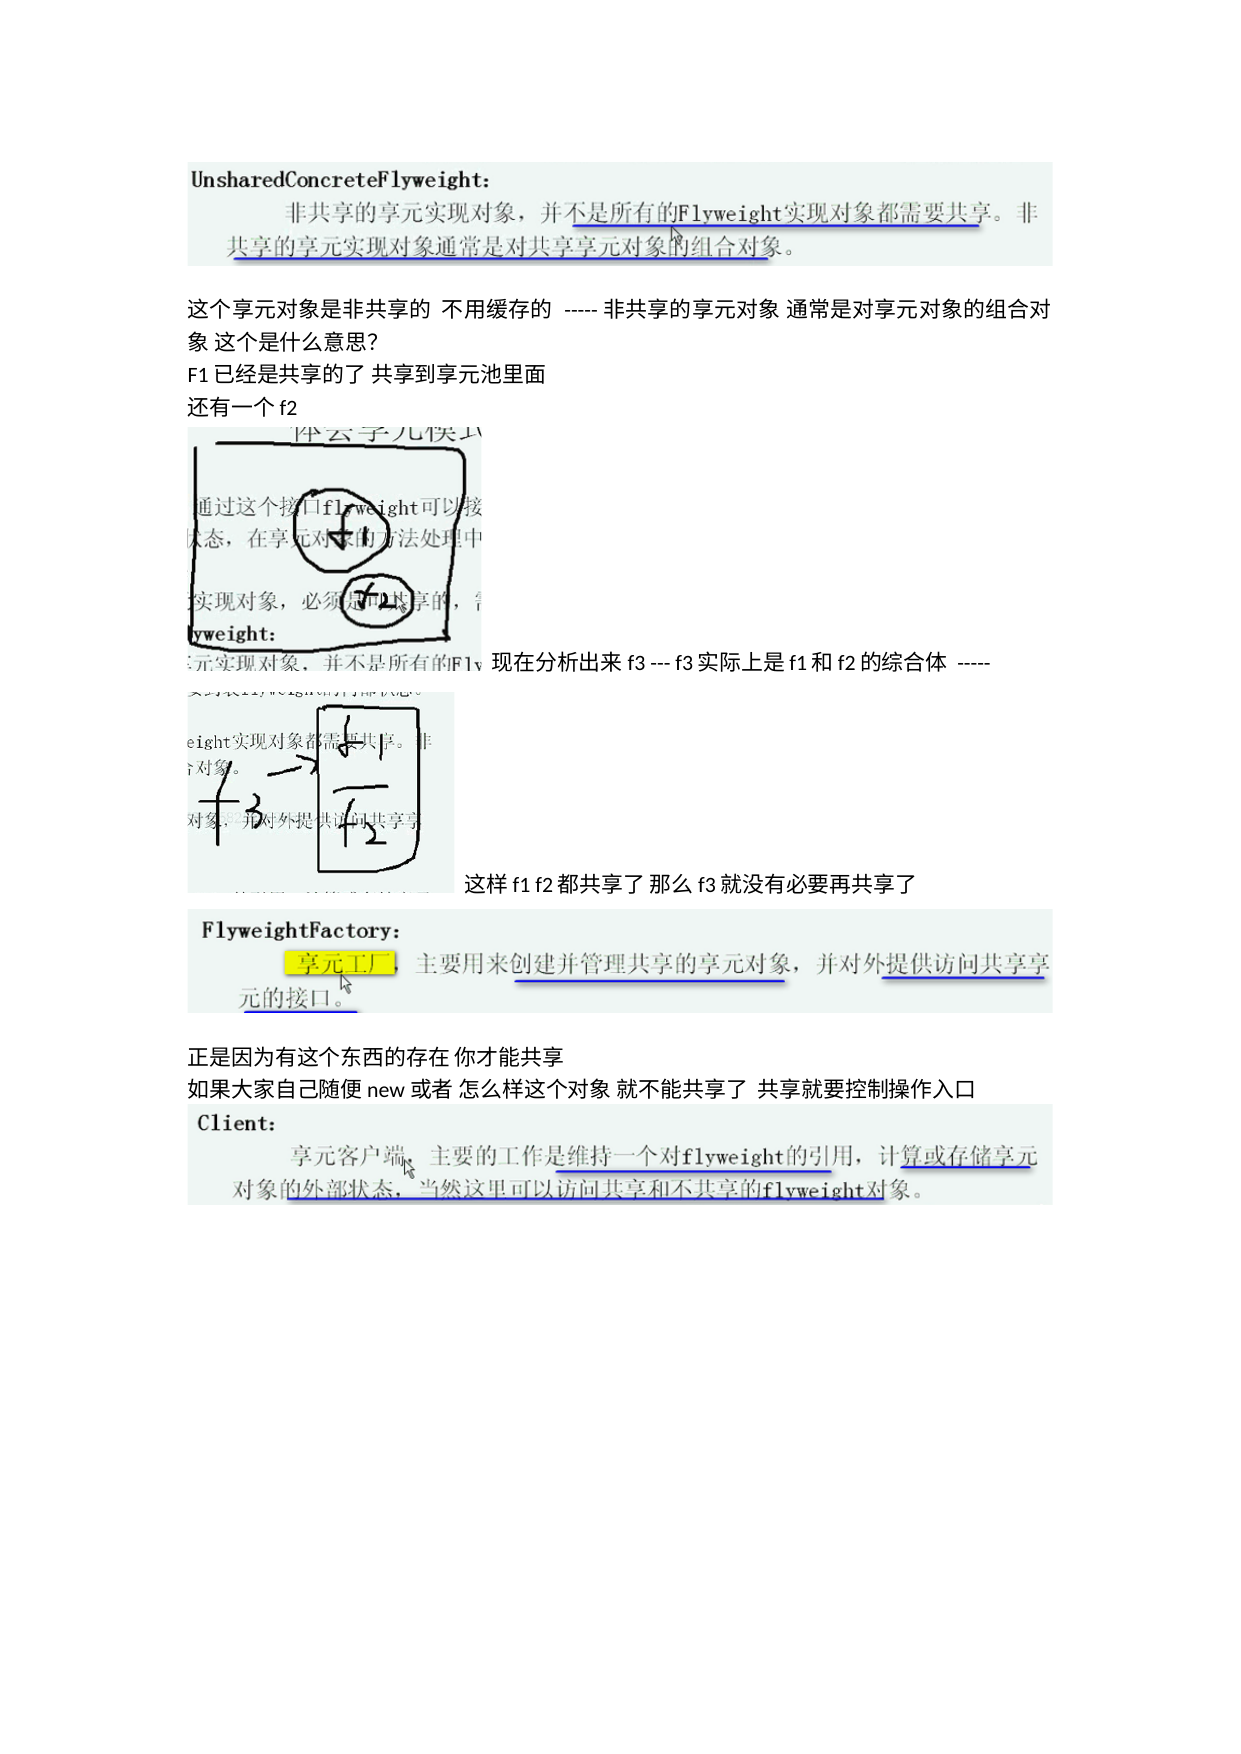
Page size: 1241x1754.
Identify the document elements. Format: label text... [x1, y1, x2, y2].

picture [187, 427, 482, 671]
picture [187, 1104, 1053, 1205]
picture [187, 692, 455, 893]
text 这个享元对象是非共享的 不用缓存的 ----- 非共享的享元对象 通常是对享元对象的组合对象 这个是什么意思？ [187, 292, 1053, 357]
text 如果大家自己随便new 或者 怎么样这个对象 就不能共享了 共享就要控制操作入口 [187, 1072, 1053, 1104]
picture [187, 162, 1053, 266]
text 还有一个f2 [187, 389, 1053, 422]
text F1已经是共享的了 共享到享元池里面 [187, 357, 1053, 389]
text 正是因为有这个东西的存在 你才能共享 [187, 1039, 1053, 1072]
picture [187, 909, 1053, 1013]
